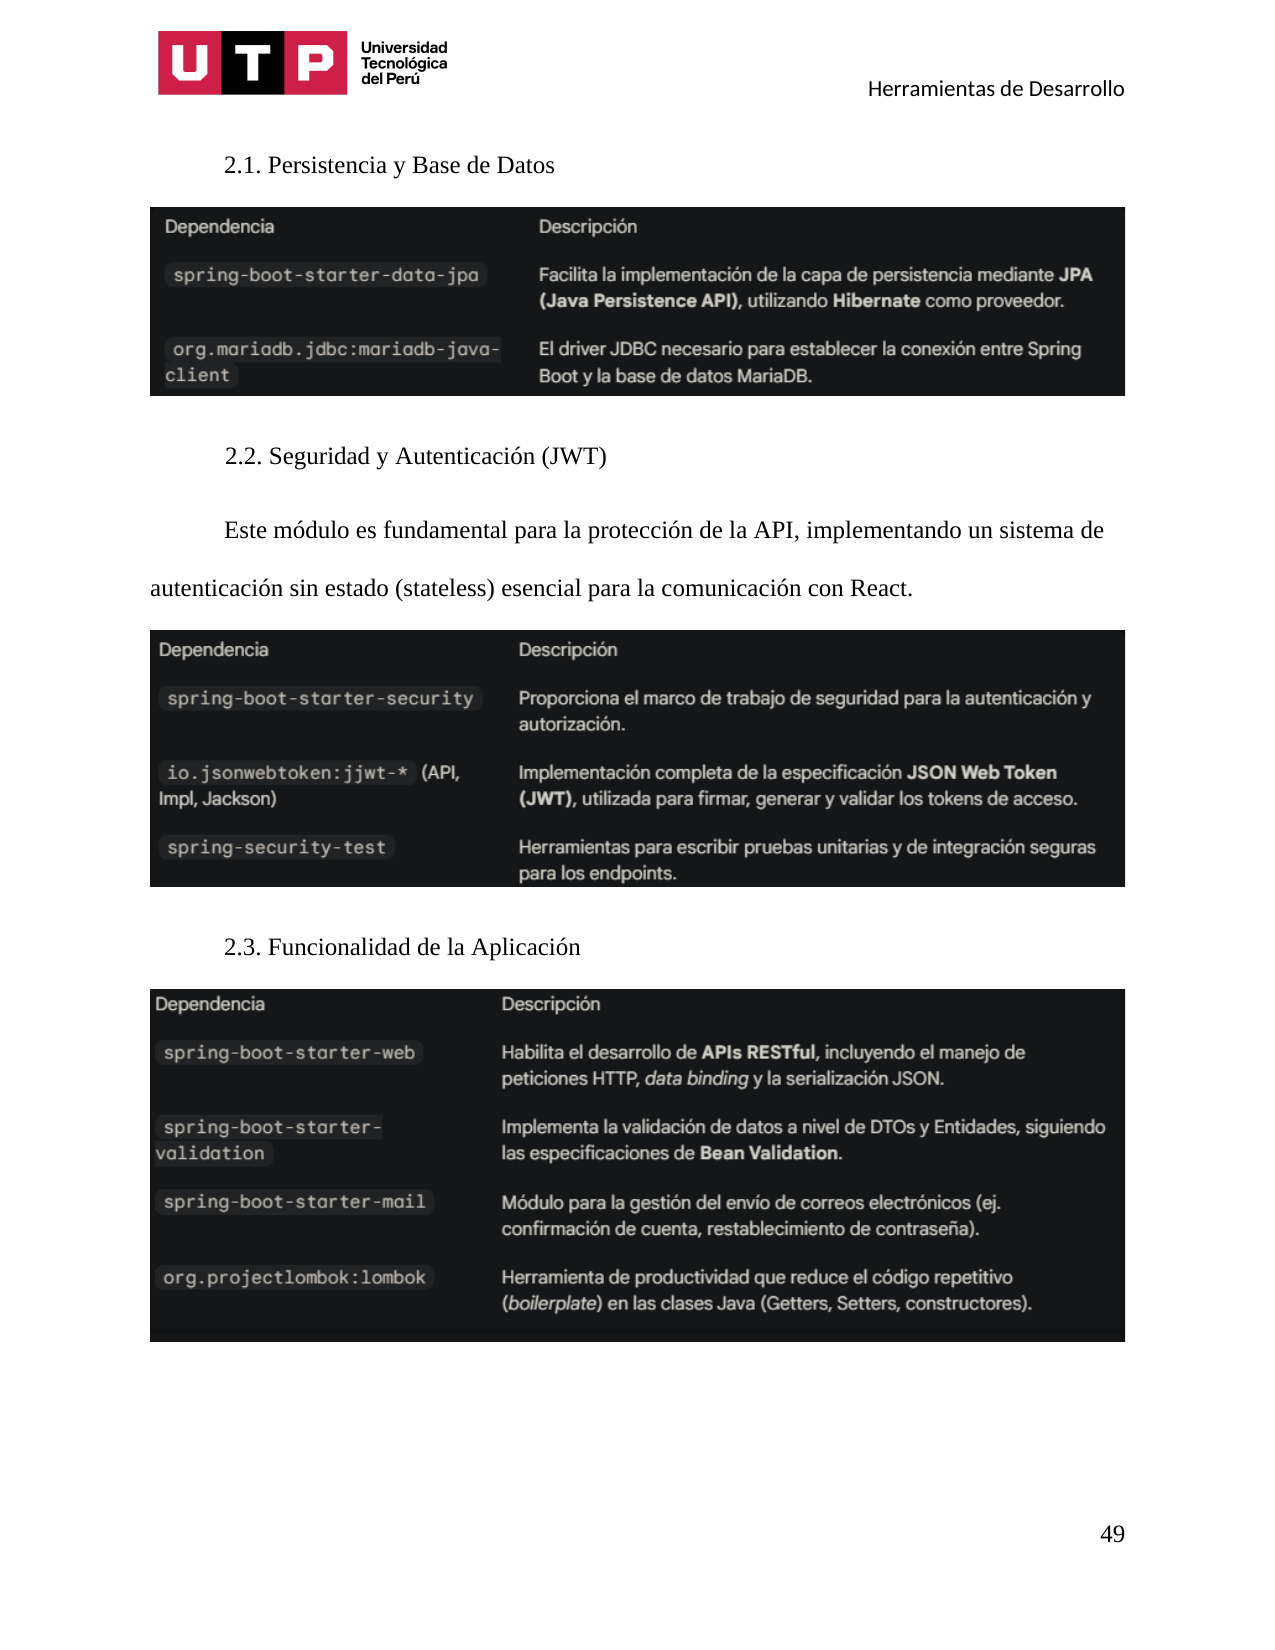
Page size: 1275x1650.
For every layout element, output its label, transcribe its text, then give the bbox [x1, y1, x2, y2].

text Este módulo es fundamental para la protección de la API, implementando un sistema de autenticación sin estado (stateless) esencial para la comunicación con React. [150, 515, 1125, 630]
picture [150, 630, 1125, 887]
text 2.1. Persistencia y Base de Datos [150, 150, 1125, 207]
picture [150, 207, 1125, 396]
picture [150, 22, 458, 104]
picture [150, 989, 1125, 1342]
text 2.2. Seguridad y Autenticación (JWT) [150, 441, 1125, 470]
text 2.3. Funcionalidad de la Aplicación [150, 932, 1125, 989]
